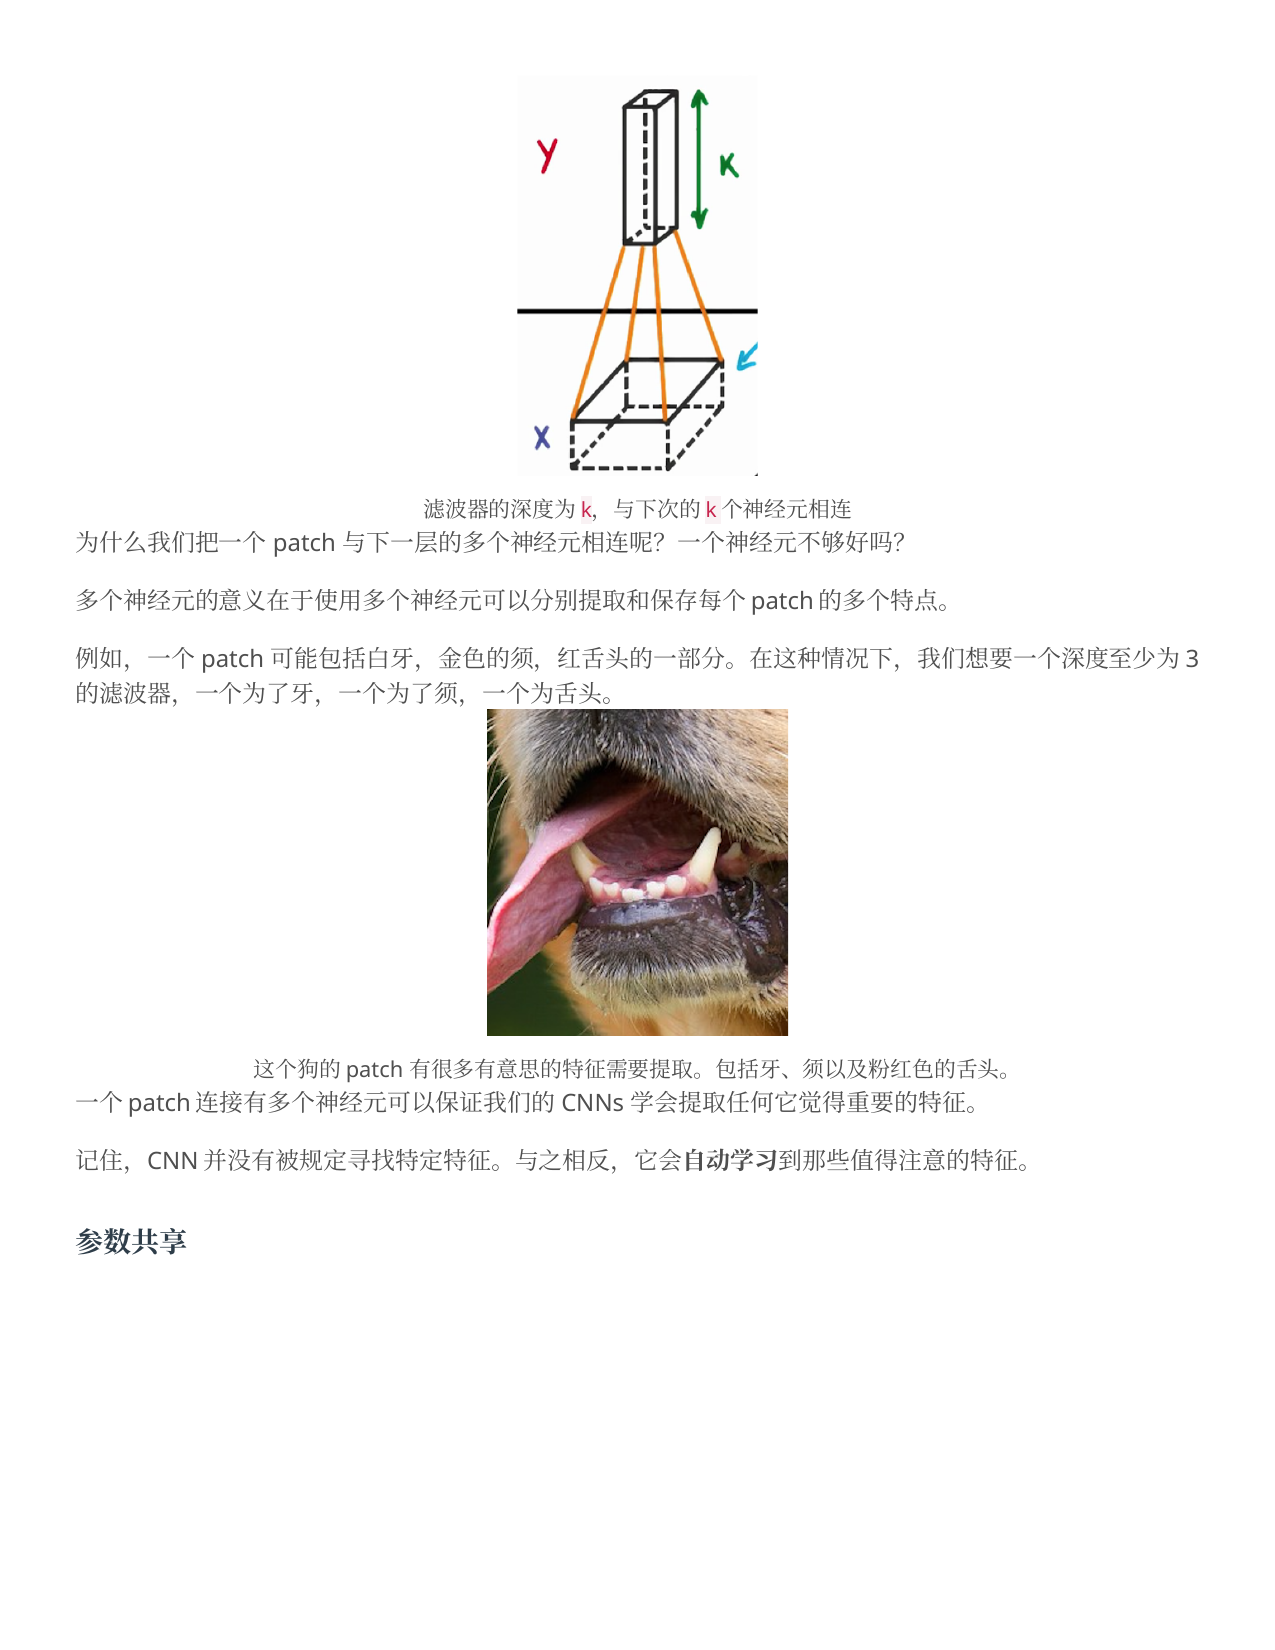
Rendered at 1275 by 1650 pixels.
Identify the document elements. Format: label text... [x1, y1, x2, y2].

text 例如，一个 patch 可能包括白牙，金色的须，红舌头的一部分。在这种情况下，我们想要一个深度至少为3的滤波器，一个为了牙，一个为了须，一个为舌头。 [75, 640, 1200, 709]
text 多个神经元的意义在于使用多个神经元可以分别提取和保存每个patch的多个特点。 [75, 582, 1200, 617]
text 记住，CNN并没有被规定寻找特定特征。与之相反，它会自动学习到那些值得注意的特征。 [75, 1141, 1200, 1176]
text 一个patch连接有多个神经元可以保证我们的 CNNs 学会提取任何它觉得重要的特征。 [75, 1083, 1200, 1118]
text 为什么我们把一个 patch 与下一层的多个神经元相连呢？一个神经元不够好吗？ [75, 524, 1200, 559]
subtitle 参数共享 [75, 1220, 1200, 1260]
text 这个狗的patch 有很多有意思的特征需要提取。包括牙、须以及粉红色的舌头。 [75, 1052, 1200, 1083]
text 滤波器的深度为k，与下次的k个神经元相连 [75, 493, 1200, 524]
picture [517, 75, 758, 476]
picture [487, 709, 789, 1036]
